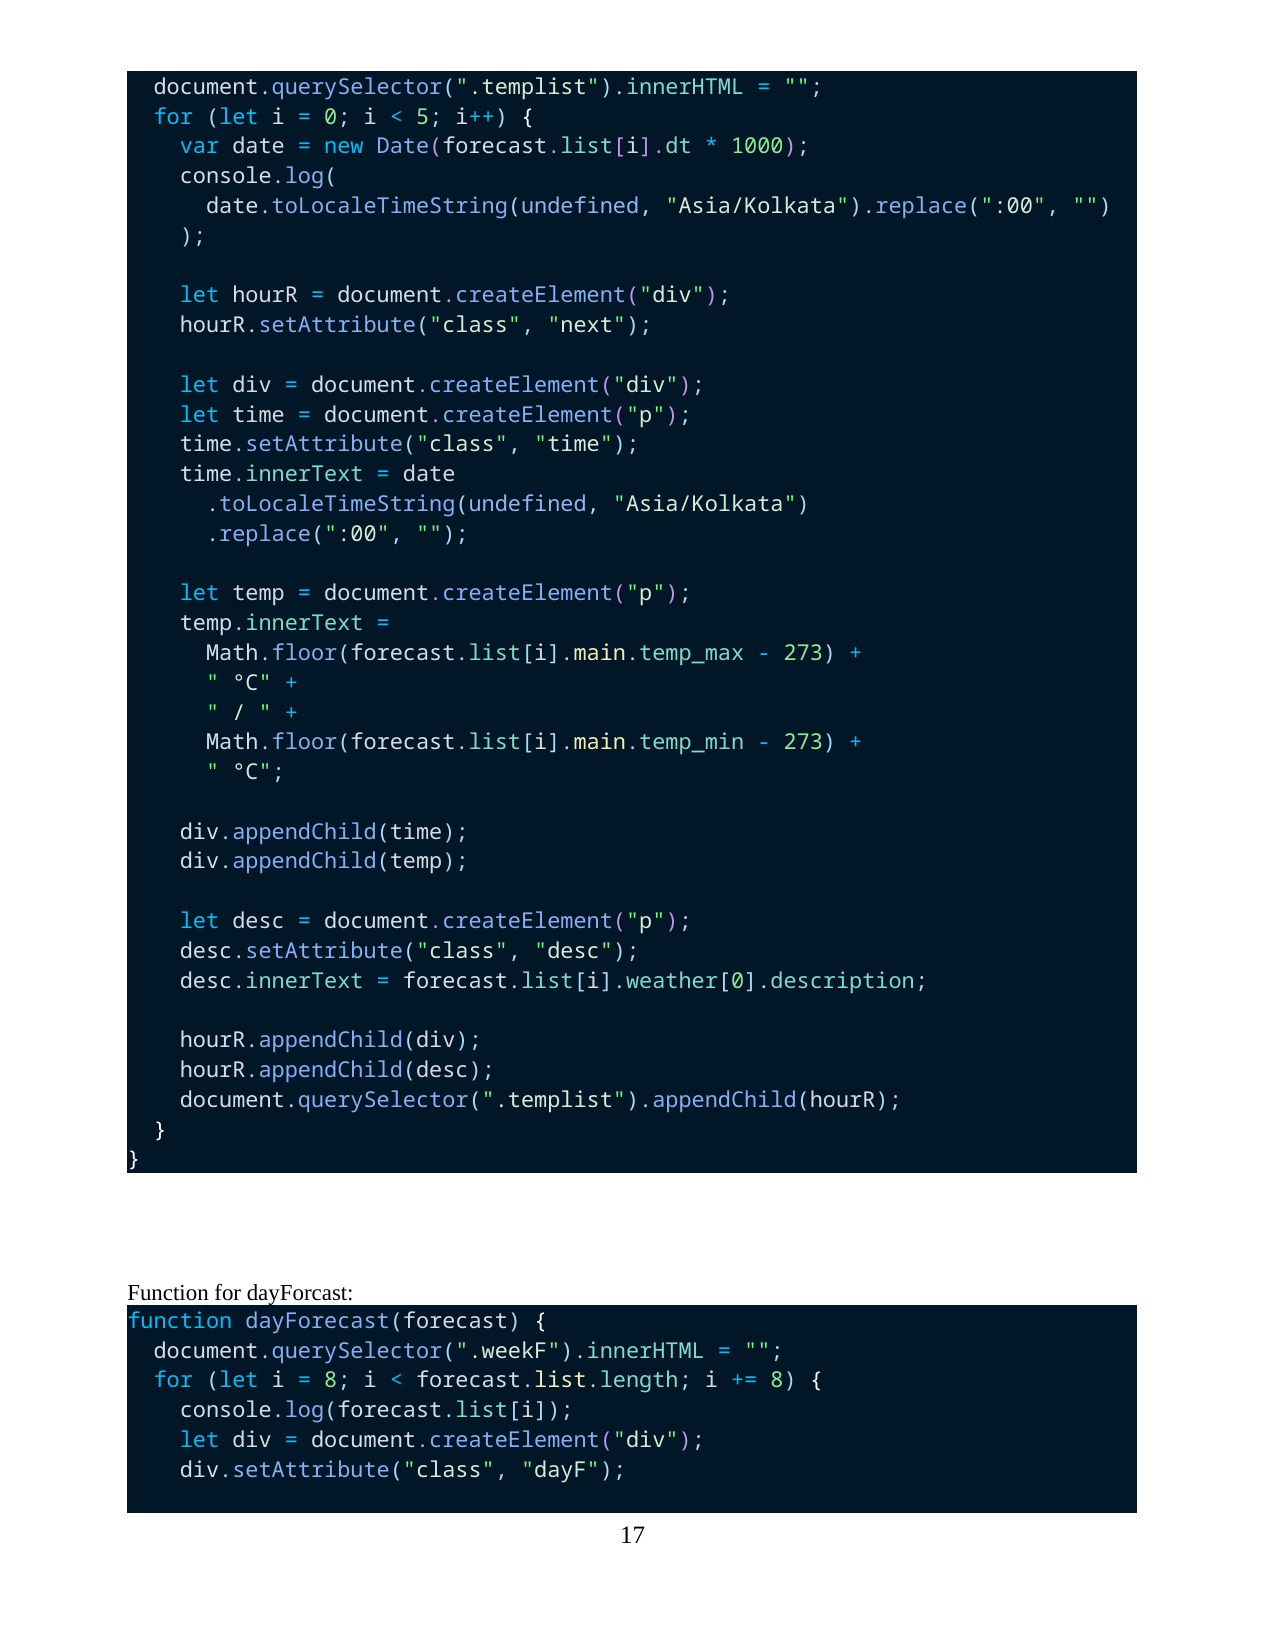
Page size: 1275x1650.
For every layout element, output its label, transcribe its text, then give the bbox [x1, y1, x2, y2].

text } [127, 1113, 1137, 1143]
text " °C" + [127, 667, 1137, 696]
text document.querySelector(".templist").appendChild(hourR); [127, 1084, 1137, 1113]
text let time = document.createElement("p"); [127, 398, 1137, 428]
text desc.setAttribute("class", "desc"); [127, 935, 1137, 964]
text hourR.appendChild(div); [127, 1024, 1137, 1054]
text document.querySelector(".weekF").innerHTML = ""; [127, 1335, 1137, 1364]
text document.querySelector(".templist").innerHTML = ""; [127, 71, 1137, 101]
text div.setAttribute("class", "dayF"); [127, 1454, 1137, 1484]
text .toLocaleTimeString(undefined, "Asia/Kolkata") [127, 488, 1137, 518]
text console.log( [127, 160, 1137, 190]
text date.toLocaleTimeString(undefined, "Asia/Kolkata").replace(":00", "") [127, 190, 1137, 220]
text let hourR = document.createElement("div"); [127, 279, 1137, 309]
text let desc = document.createElement("p"); [127, 905, 1137, 935]
text console.log(forecast.list[i]); [127, 1394, 1137, 1424]
text hourR.setAttribute("class", "next"); [127, 309, 1137, 339]
text Function for dayForcast: [127, 1278, 1137, 1305]
text time.setAttribute("class", "time"); [127, 428, 1137, 458]
text time.innerText = date [127, 458, 1137, 488]
text for (let i = 8; i < forecast.list.length; i += 8) { [127, 1364, 1137, 1394]
text Math.floor(forecast.list[i].main.temp_min - 273) + [127, 726, 1137, 756]
text var date = new Date(forecast.list[i].dt * 1000); [127, 130, 1137, 160]
text let div = document.createElement("div"); [127, 1424, 1137, 1454]
text let temp = document.createElement("p"); [127, 577, 1137, 607]
text Math.floor(forecast.list[i].main.temp_max - 273) + [127, 637, 1137, 667]
text hourR.appendChild(desc); [127, 1054, 1137, 1084]
text .replace(":00", ""); [127, 518, 1137, 547]
text let div = document.createElement("div"); [127, 369, 1137, 398]
text for (let i = 0; i < 5; i++) { [127, 101, 1137, 130]
text div.appendChild(temp); [127, 845, 1137, 875]
text } [127, 1143, 1137, 1173]
text " °C"; [127, 756, 1137, 786]
text temp.innerText = [127, 607, 1137, 637]
text desc.innerText = forecast.list[i].weather[0].description; [127, 964, 1137, 994]
text div.appendChild(time); [127, 816, 1137, 845]
text function dayForecast(forecast) { [127, 1305, 1137, 1335]
text ); [127, 220, 1137, 249]
text " / " + [127, 696, 1137, 726]
